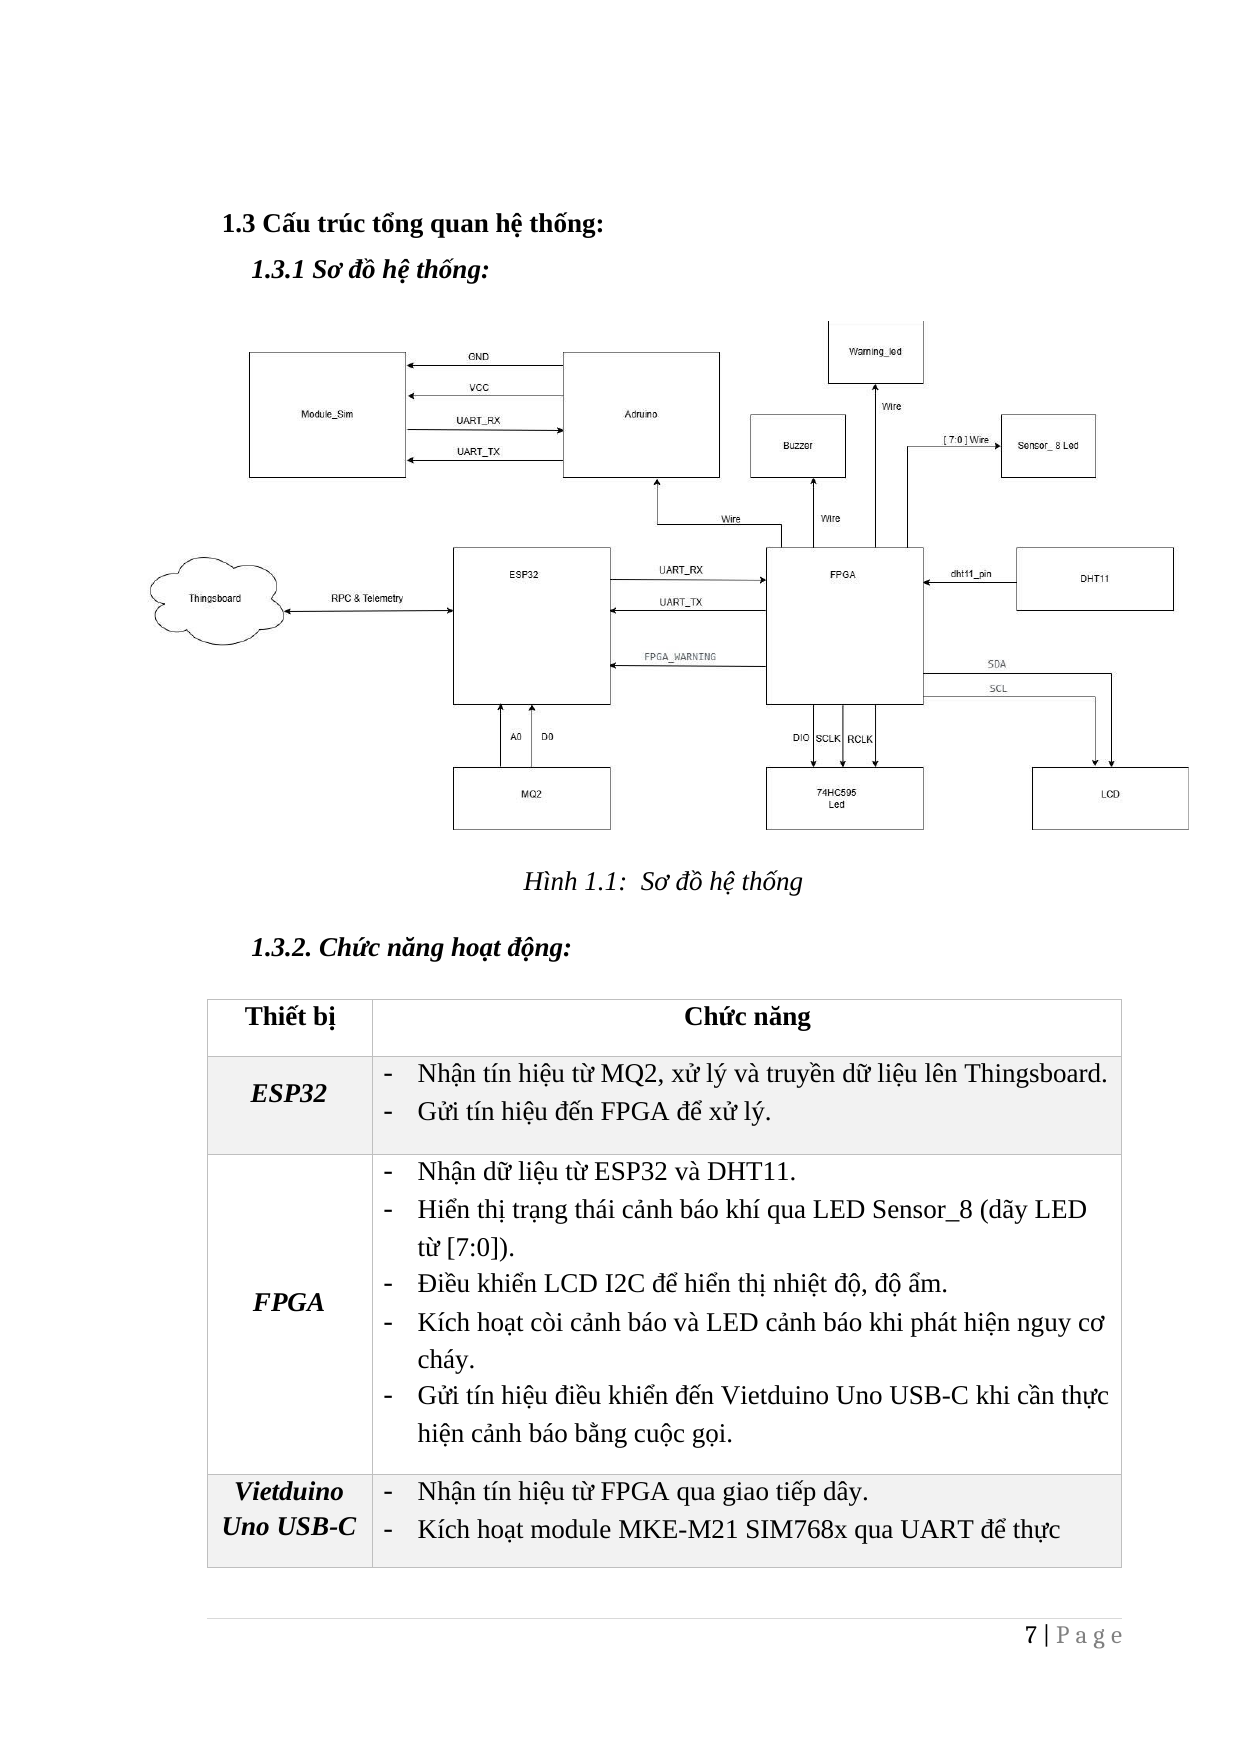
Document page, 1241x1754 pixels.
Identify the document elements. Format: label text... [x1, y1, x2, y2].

picture [140, 321, 1189, 830]
table_header Thiết bị [208, 1000, 372, 1056]
table_header Chức năng [373, 1000, 1121, 1056]
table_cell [373, 1475, 1121, 1567]
list 1.3 Cấu trúc tổng quan hệ thống: [222, 207, 1122, 238]
table_cell Vietduino Uno USB-C [208, 1475, 372, 1567]
table_cell ESP32 [208, 1057, 372, 1154]
list 1.3.2. Chức năng hoạt động: [251, 931, 1122, 962]
list 1.3.1 Sơ đồ hệ thống: [251, 253, 1122, 284]
table_header [117, 321, 1212, 865]
table_cell FPGA [208, 1155, 372, 1474]
table_cell Nhận tín hiệu từ MQ2, xử lý và truyền dữ liệu lên Thingsboard. Gửi tín hiệu đến FPGA để xử lý. [373, 1057, 1121, 1154]
table_cell Hình 1.1: Sơ đồ hệ thống [117, 865, 1212, 931]
table_cell Nhận dữ liệu từ ESP32 và DHT11. Hiển thị trạng thái cảnh báo khí qua LED Sensor_8 (dãy LED từ [7:0]). Điều khiển LCD I2C để hiển thị nhiệt độ, độ ẩm. Kích hoạt còi cảnh báo và LED cảnh báo khi phát hiện nguy cơ cháy. Gửi tín hiệu điều khiển đến Vietduino Uno USB-C khi cần thực hiện cảnh báo bằng cuộc gọi. [373, 1155, 1121, 1474]
